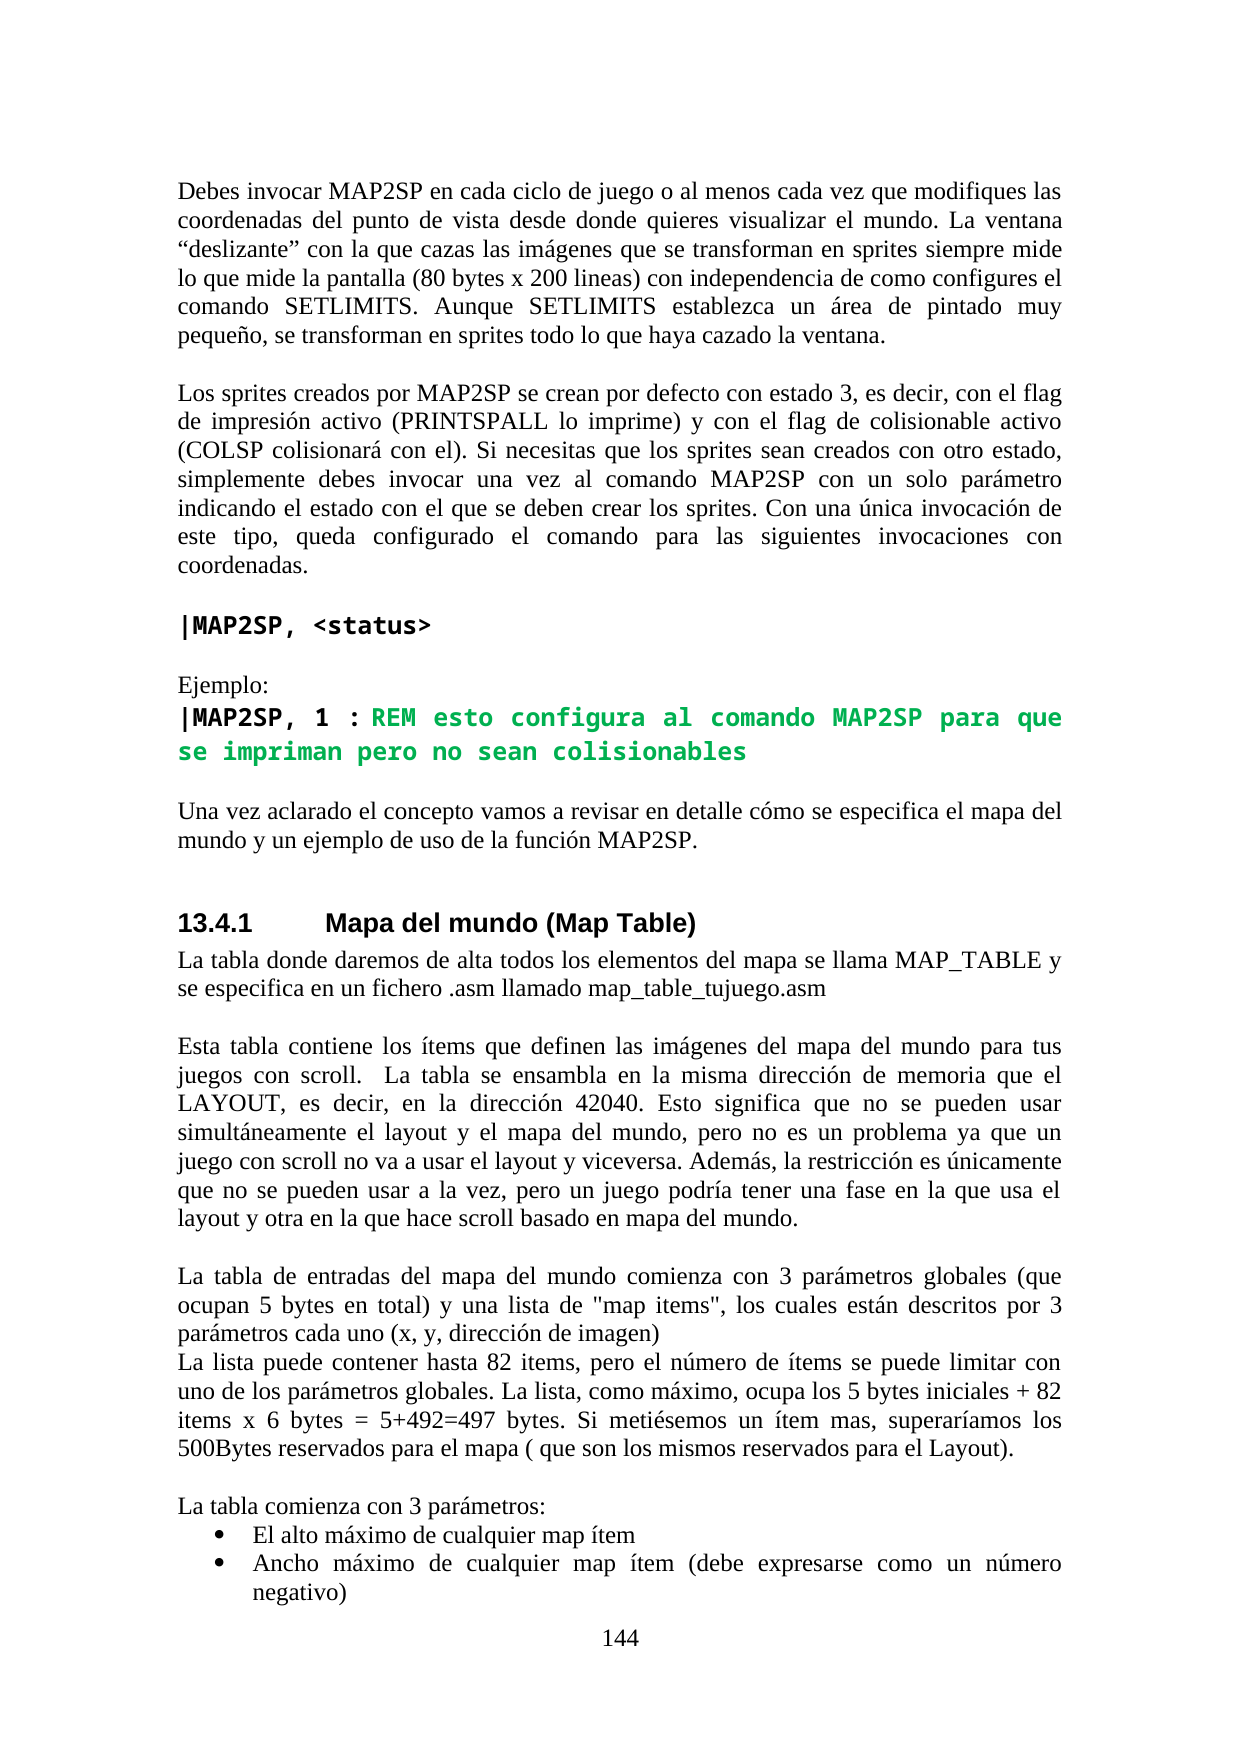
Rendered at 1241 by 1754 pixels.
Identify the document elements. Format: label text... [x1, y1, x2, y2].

text La tabla de entradas del mapa del mundo comienza con 3 parámetros globales (que ocupan 5 bytes en total) y una lista de "map items", los cuales están descritos por 3 parámetros cada uno (x, y, dirección de imagen) [177, 1261, 1063, 1347]
text Ejemplo: [177, 670, 1063, 699]
list Ancho máximo de cualquier map ítem (debe expresarse como un número negativo) [215, 1548, 1063, 1606]
text Debes invocar MAP2SP en cada ciclo de juego o al menos cada vez que modifiques las coordenadas del punto de vista desde donde quieres visualizar el mundo. La ventana “deslizante” con la que cazas las imágenes que se transforman en sprites siempre mide lo que mide la pantalla (80 bytes x 200 lineas) con independencia de como configures el comando SETLIMITS. Aunque SETLIMITS establezca un área de pintado muy pequeño, se transforman en sprites todo lo que haya cazado la ventana. [177, 176, 1063, 349]
list El alto máximo de cualquier map ítem [215, 1520, 1063, 1548]
text La lista puede contener hasta 82 items, pero el número de ítems se puede limitar con uno de los parámetros globales. La lista, como máximo, ocupa los 5 bytes iniciales + 82 items x 6 bytes = 5+492=497 bytes. Si metiésemos un ítem mas, superaríamos los 500Bytes reservados para el mapa ( que son los mismos reservados para el Layout). [177, 1347, 1063, 1462]
subtitle Mapa del mundo (Map Table) [177, 907, 1063, 938]
text Los sprites creados por MAP2SP se crean por defecto con estado 3, es decir, con el flag de impresión activo (PRINTSPALL lo imprime) y con el flag de colisionable activo (COLSP colisionará con el). Si necesitas que los sprites sean creados con otro estado, simplemente debes invocar una vez al comando MAP2SP con un solo parámetro indicando el estado con el que se deben crear los sprites. Con una única invocación de este tipo, queda configurado el comando para las siguientes invocaciones con coordenadas. [177, 378, 1063, 579]
text |MAP2SP, <status> [177, 608, 1063, 642]
text La tabla donde daremos de alta todos los elementos del mapa se llama MAP_TABLE y se especifica en un fichero .asm llamado map_table_tujuego.asm [177, 945, 1063, 1002]
text |MAP2SP, 1 : REM esto configura al comando MAP2SP para que se impriman pero no sean colisionables [177, 699, 1063, 767]
text Una vez aclarado el concepto vamos a revisar en detalle cómo se especifica el mapa del mundo y un ejemplo de uso de la función MAP2SP. [177, 796, 1063, 853]
text La tabla comienza con 3 parámetros: [177, 1491, 1063, 1520]
text Esta tabla contiene los ítems que definen las imágenes del mapa del mundo para tus juegos con scroll. La tabla se ensambla en la misma dirección de memoria que el LAYOUT, es decir, en la dirección 42040. Esto significa que no se pueden usar simultáneamente el layout y el mapa del mundo, pero no es un problema ya que un juego con scroll no va a usar el layout y viceversa. Además, la restricción es únicamente que no se pueden usar a la vez, pero un juego podría tener una fase en la que usa el layout y otra en la que hace scroll basado en mapa del mundo. [177, 1031, 1063, 1232]
